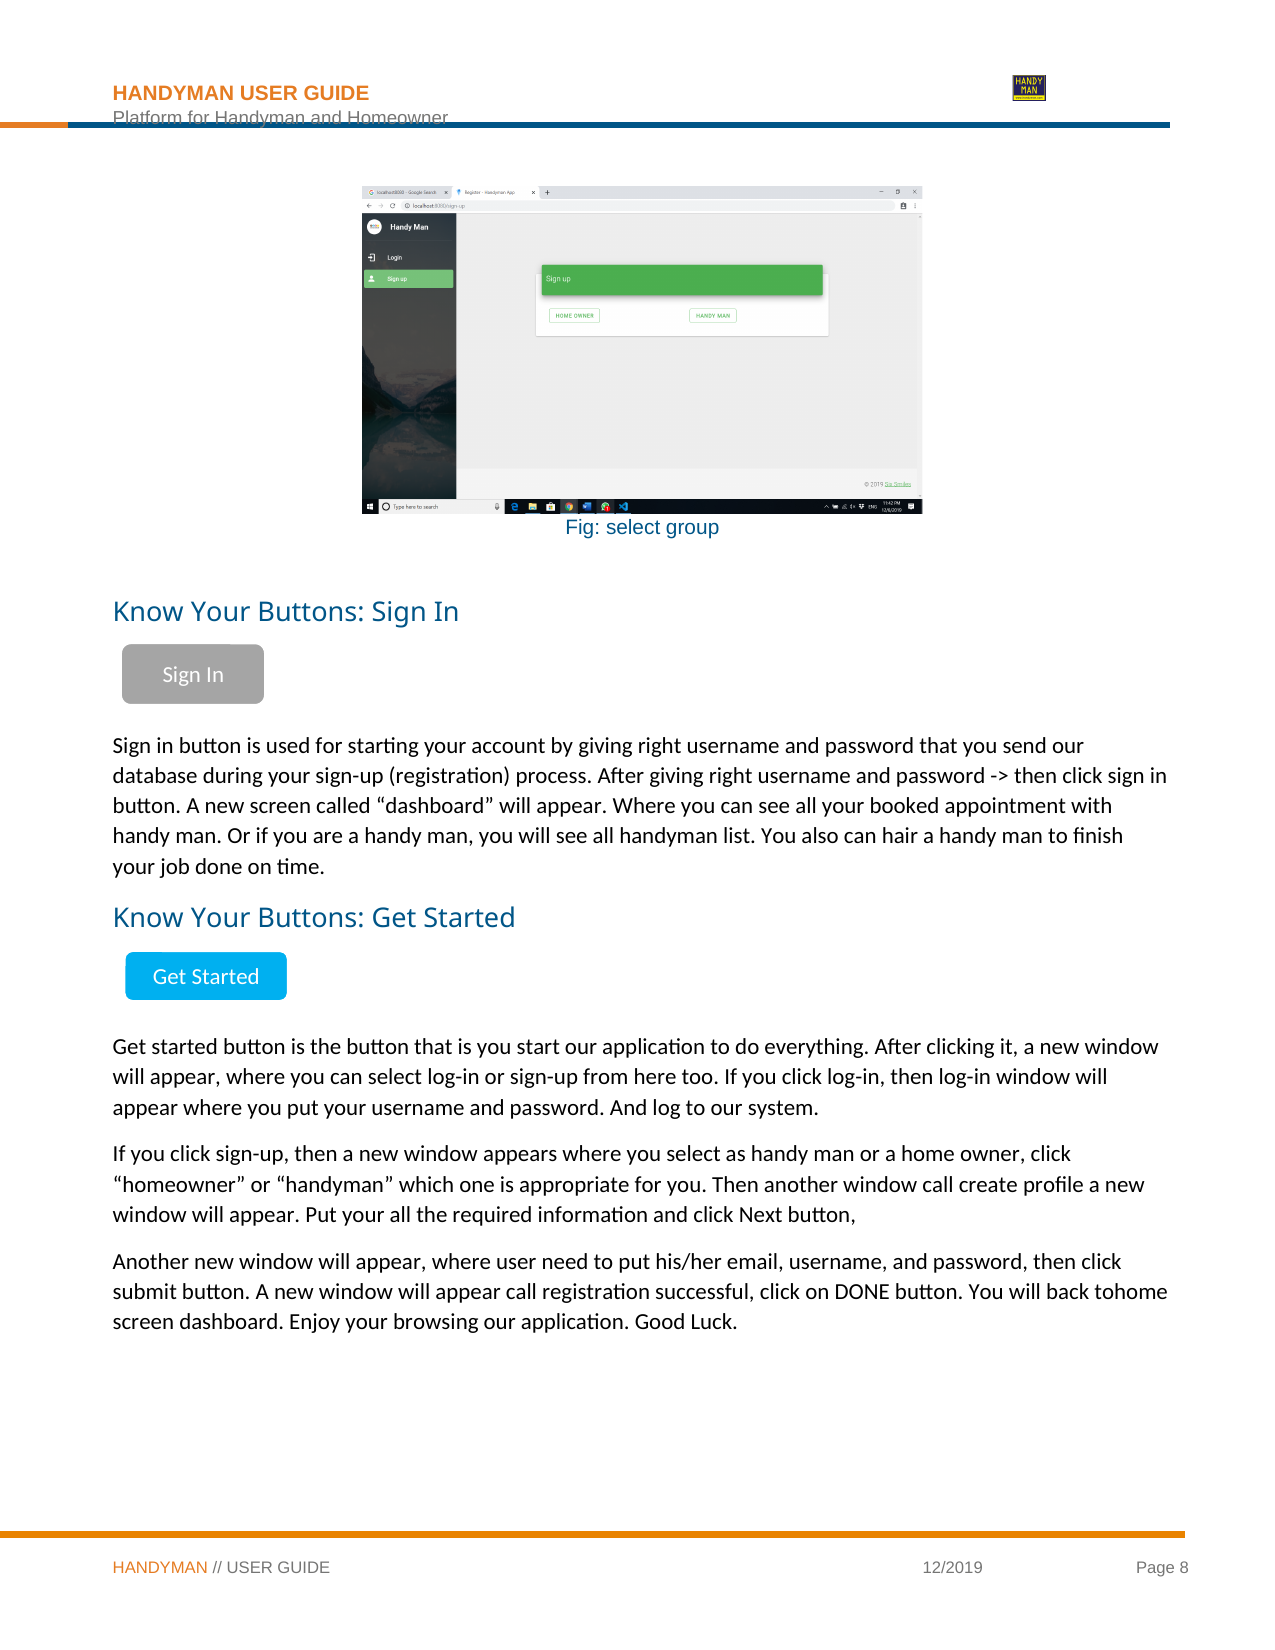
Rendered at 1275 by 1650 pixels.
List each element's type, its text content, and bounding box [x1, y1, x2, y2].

subtitle Fig: select group [112, 515, 1172, 539]
picture [362, 186, 923, 514]
text Get started button is the button that is you start our application to do everything. After clicking it, a new window will appear, where you can select log-in or sign-up from here too. If you click log-in, then log-in window will appear where you put your username and password. And log to our system. [112, 1032, 1172, 1121]
text Another new window will appear, where user need to put his/her email, username, and password, then click submit button. A new window will appear call registration successful, click on DONE button. You will back tohome screen dashboard. Enjoy your browsing our application. Good Luck. [112, 1247, 1172, 1335]
picture [1012, 75, 1046, 101]
subtitle Know Your Buttons: Sign In [112, 593, 1172, 629]
subtitle Know Your Buttons: Get Started [112, 899, 1172, 936]
text If you click sign-up, then a new window appears where you select as handy man or a home owner, click “homeowner” or “handyman” which one is appropriate for you. Then another window call create profile a new window will appear. Put your all the required information and click Next button, [112, 1139, 1172, 1228]
text Sign in button is used for starting your account by giving right username and password that you send our database during your sign-up (registration) process. After giving right username and password -> then click sign in button. A new screen called “dashboard” will appear. Where you can see all your booked appointment with handy man. Or if you are a handy man, you will see all handyman list. You also can hair a handy man to finish your job done on time. [112, 731, 1172, 880]
